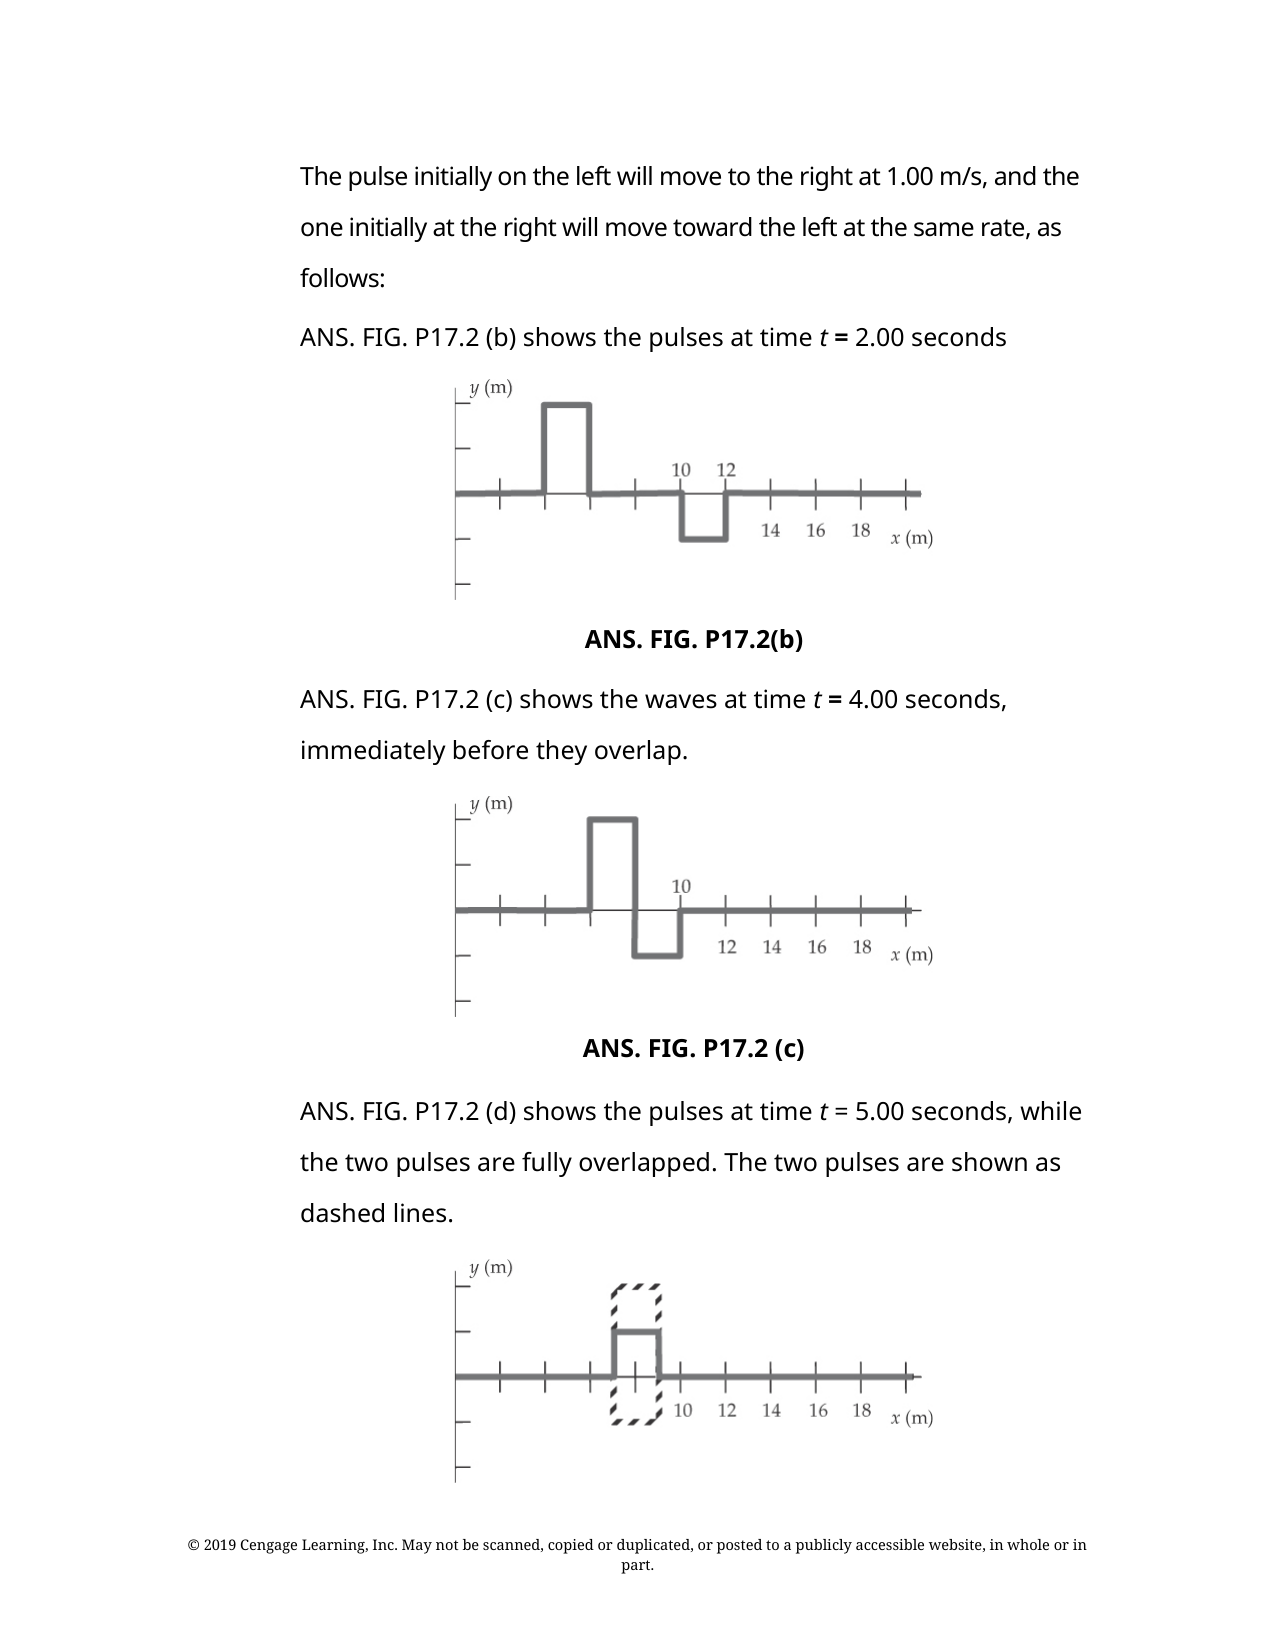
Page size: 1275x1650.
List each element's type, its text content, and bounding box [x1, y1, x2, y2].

text The pulse initially on the left will move to the right at 1.00 m/s, and the one initially at the right will move toward the left at the same rate, as follows: [300, 158, 1087, 294]
picture [454, 379, 933, 600]
text ANS. FIG. P17.2 (b) shows the pulses at time t = 2.00 seconds [300, 320, 1087, 354]
text ANS. FIG. P17.2 (c) [300, 1030, 1087, 1064]
picture [454, 1259, 933, 1483]
picture [454, 796, 933, 1017]
text ANS. FIG. P17.2 (d) shows the pulses at time t = 5.00 seconds, while the two pulses are fully overlapped. The two pulses are shown as dashed lines. [300, 1094, 1087, 1230]
text ANS. FIG. P17.2(b) [300, 622, 1087, 656]
text ANS. FIG. P17.2 (c) shows the waves at time t = 4.00 seconds, immediately before they overlap. [300, 681, 1087, 766]
